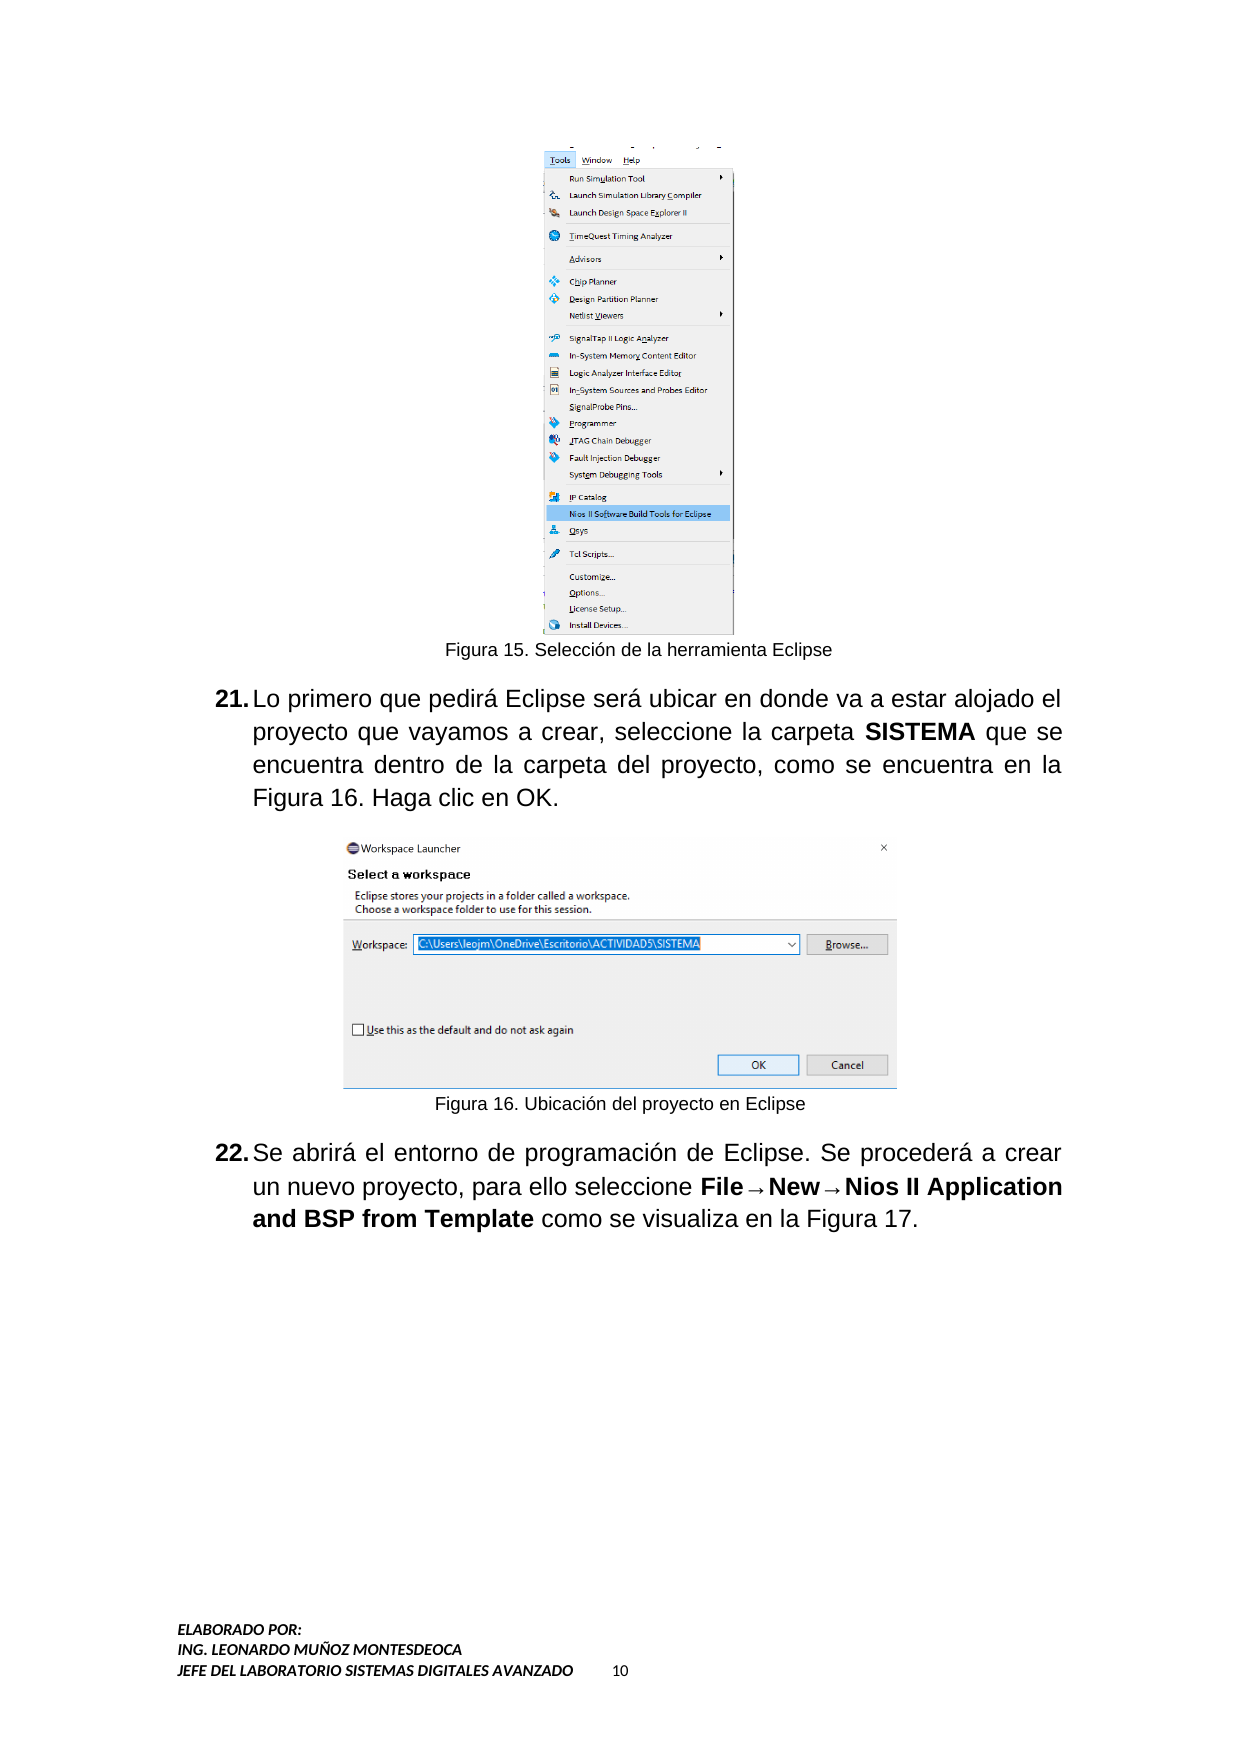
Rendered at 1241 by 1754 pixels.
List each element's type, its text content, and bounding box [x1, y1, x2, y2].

list Lo primero que pedirá Eclipse será ubicar en donde va a estar alojado el proyecto que vayamos a crear, seleccione la carpeta SISTEMA que se encuentra dentro de la carpeta del proyecto, como se encuentra en la Figura 16. Haga clic en OK. [215, 684, 1063, 812]
text Figura 16. Ubicación del proyecto en Eclipse [177, 1093, 1063, 1114]
text Figura 15. Selección de la herramienta Eclipse [214, 638, 1063, 660]
picture [543, 147, 735, 635]
picture [343, 837, 897, 1089]
list Se abrirá el entorno de programación de Eclipse. Se procederá a crear un nuevo proyecto, para ello seleccione File→New→Nios II Application and BSP from Template como se visualiza en la Figura 17. [215, 1138, 1063, 1233]
